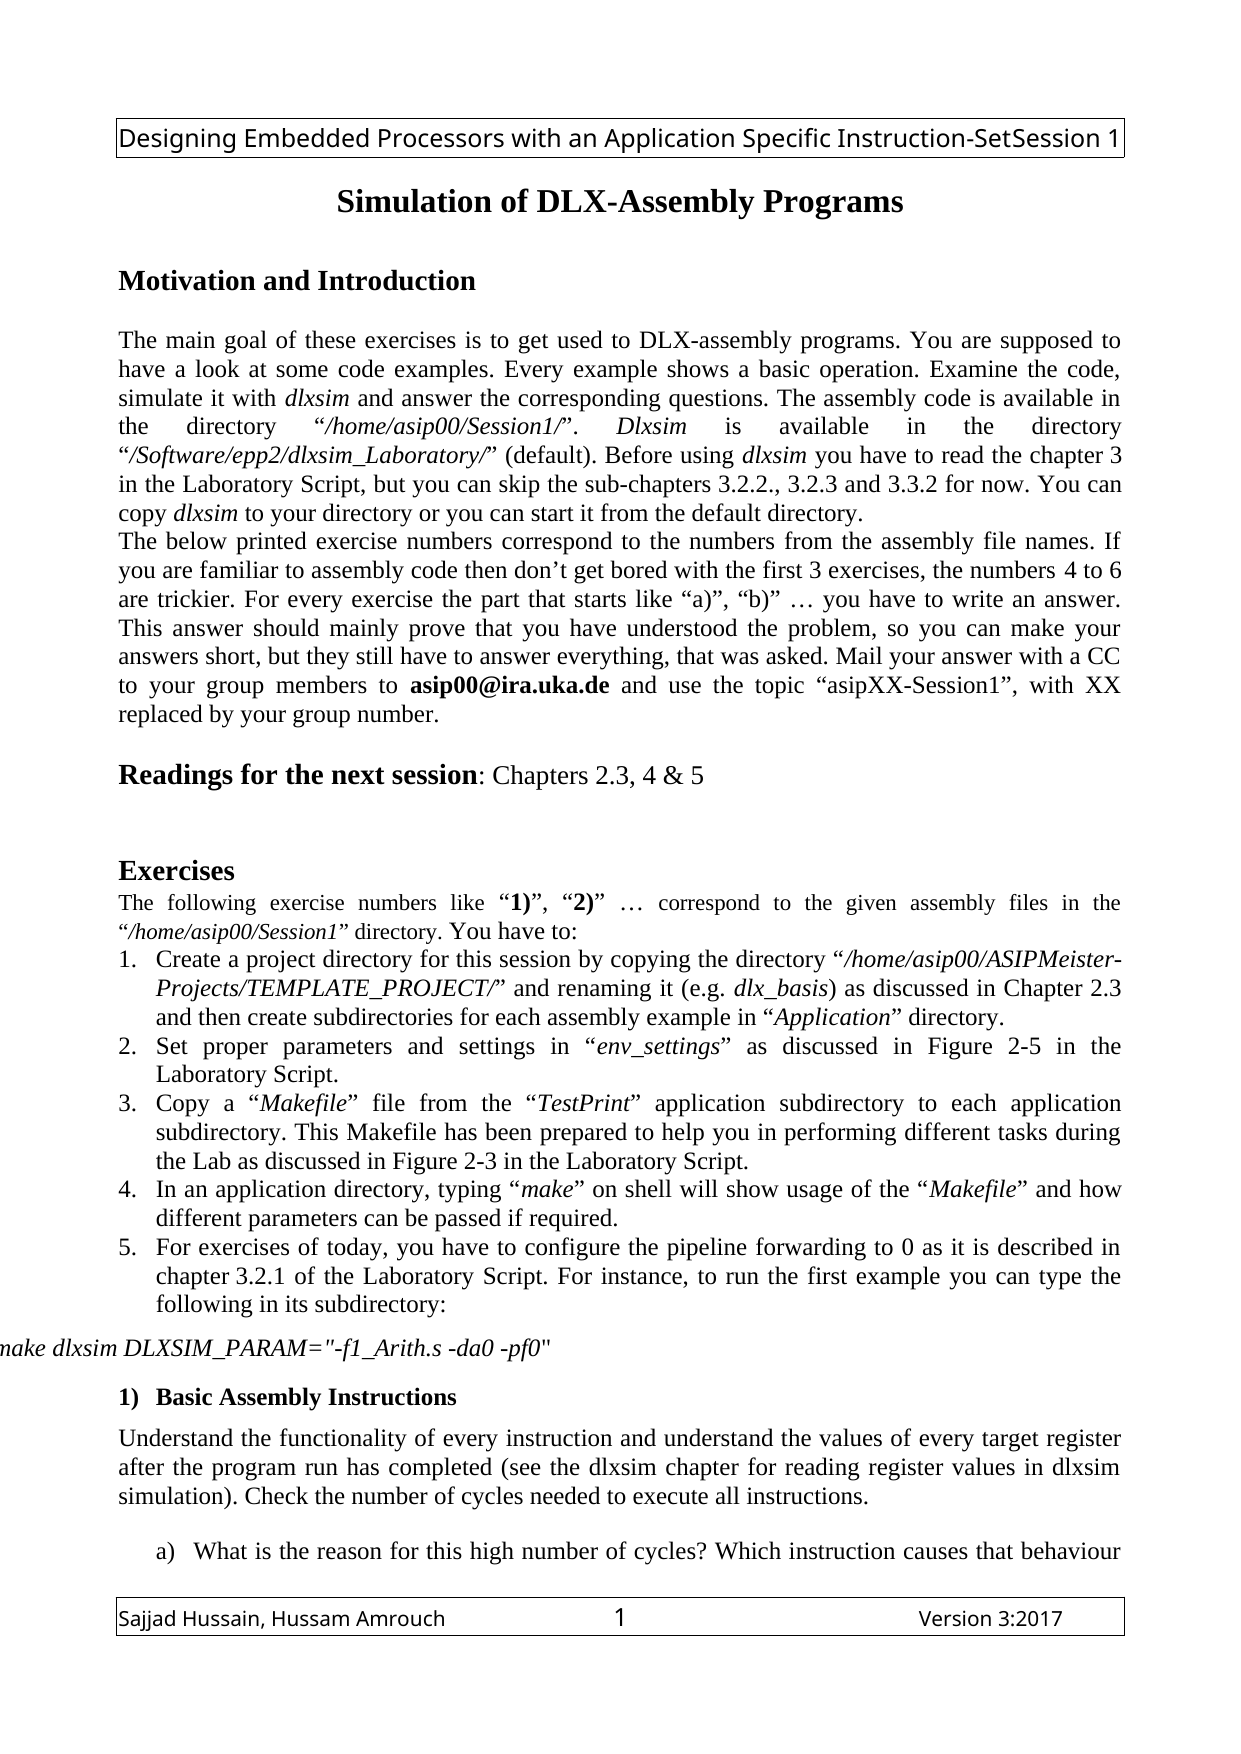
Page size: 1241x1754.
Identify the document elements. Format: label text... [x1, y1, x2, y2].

text make dlxsim DLXSIM_PARAM="-f1_Arith.s -da0 -pf0" [0, 1333, 1122, 1361]
text Motivation and Introduction [118, 263, 1122, 296]
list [156, 1536, 1122, 1565]
text Readings for the next session: Chapters 2.3, 4 & 5 [118, 763, 1122, 790]
text The following exercise numbers like “1)”, “2)” … correspond to the given assembly files in the “/home/asip00/Session1” directory. You have to: [118, 887, 1122, 944]
text Exercises [118, 853, 1122, 887]
list Copy a “Makefile” file from the “TestPrint” application subdirectory to each application subdirectory. This Makefile has been prepared to help you in performing different tasks during the Lab as discussed in Figure 2-3 in the Laboratory Script. [118, 1088, 1122, 1174]
text The main goal of these exercises is to get used to DLX-assembly programs. You are supposed to have a look at some code examples. Every example shows a basic operation. Examine the code, simulate it with dlxsim and answer the corresponding questions. The assembly code is available in the directory “/home/asip00/Session1/”. Dlxsim is available in the directory “/Software/epp2/dlxsim_Laboratory/” (default). Before using dlxsim you have to read the chapter 3 in the Laboratory Script, but you can skip the sub-chapters 3.2.2., 3.2.3 and 3.3.2 for now. You can copy dlxsim to your directory or you can start it from the default directory. [118, 325, 1122, 526]
text Simulation of DLX-Assembly Programs [118, 181, 1122, 220]
list Set proper parameters and settings in “env_settings” as discussed in Figure 2-5 in the Laboratory Script. [118, 1031, 1122, 1088]
list Basic Assembly Instructions [118, 1382, 1122, 1411]
list In an application directory, typing “make” on shell will show usage of the “Makefile” and how different parameters can be passed if required. [118, 1174, 1122, 1232]
list Create a project directory for this session by copying the directory “/home/asip00/ASIPMeisterProjects/TEMPLATE_PROJECT/” and renaming it (e.g. dlx_basis) as discussed in Chapter 2.3 and then create subdirectories for each assembly example in “Application” directory. [118, 944, 1122, 1031]
list For exercises of today, you have to configure the pipeline forwarding to 0 as it is described in chapter 3.2.1 of the Laboratory Script. For instance, to run the first example you can type the following in its subdirectory: [118, 1232, 1122, 1318]
text The below printed exercise numbers correspond to the numbers from the assembly file names. If you are familiar to assembly code then don’t get bored with the first 3 exercises, the numbers 4 to 6 are trickier. For every exercise the part that starts like “a)”, “b)” … you have to write an answer. This answer should mainly prove that you have understood the problem, so you can make your answers short, but they still have to answer everything, that was asked. Mail your answer with a CC to your group members to asip00@ira.uka.de and use the topic “asipXX-Session1”, with XX replaced by your group number. [118, 526, 1122, 728]
text Understand the functionality of every instruction and understand the values of every target register after the program run has completed (see the dlxsim chapter for reading register values in dlxsim simulation). Check the number of cycles needed to execute all instructions. [118, 1423, 1122, 1510]
